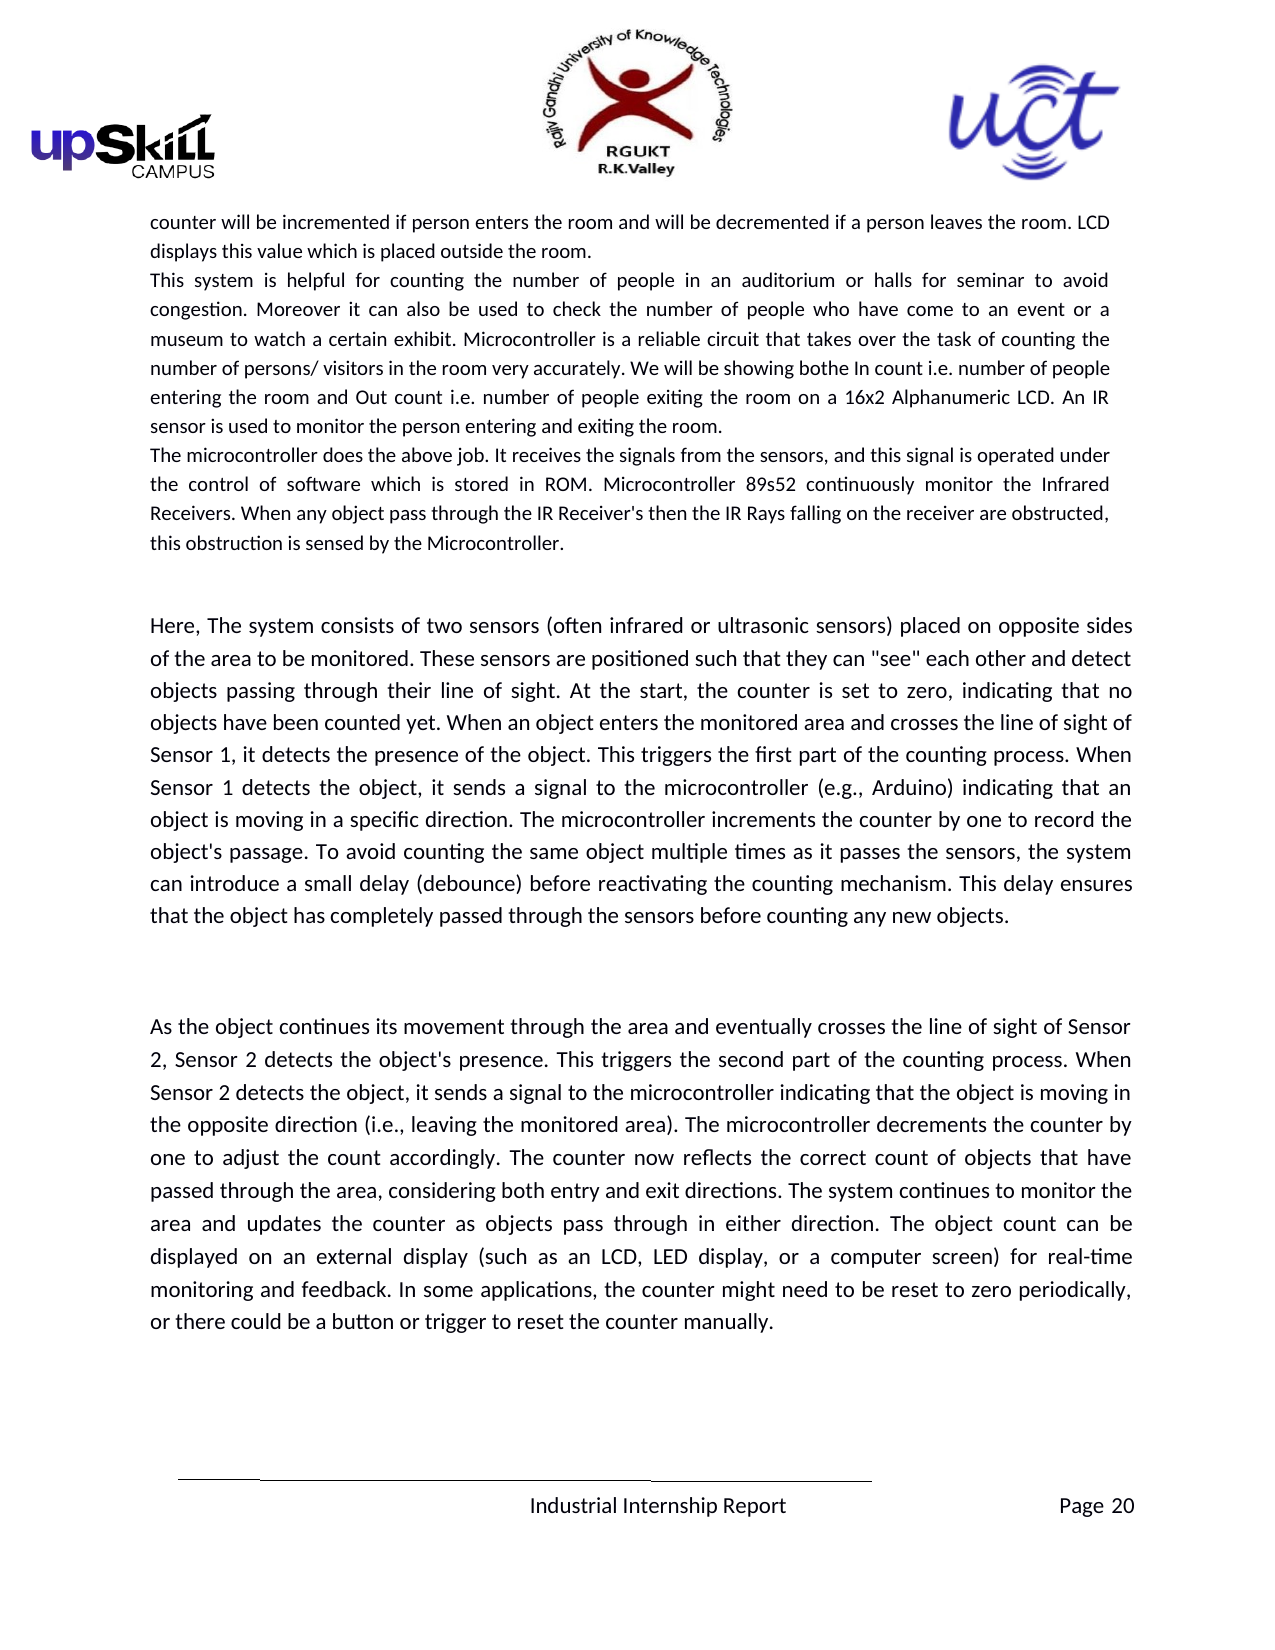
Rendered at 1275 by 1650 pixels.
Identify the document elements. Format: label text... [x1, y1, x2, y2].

picture [542, 28, 733, 182]
table_cell This system is helpful for counting the number of people in an auditorium or halls for seminar to avoid congestion. Moreover it can also be used to check the number of people who have come to an event or a museum to watch a certain exhibit. Microcontroller is a reliable circuit that takes over the task of counting the number of persons/ visitors in the room very accurately. We will be showing bothe In count i.e. number of people entering the room and Out count i.e. number of people exiting the room on a 16x2 Alphanumeric LCD. An IR sensor is used to monitor the person entering and exiting the room. [139, 268, 1123, 442]
picture [0, 101, 246, 182]
text Here, The system consists of two sensors (often infrared or ultrasonic sensors) placed on opposite sides of the area to be monitored. These sensors are positioned such that they can "see" each other and detect objects passing through their line of sight. At the start, the counter is set to zero, indicating that no objects have been counted yet. When an object enters the monitored area and crosses the line of sight of Sensor 1, it detects the presence of the object. This triggers the first part of the counting process. When Sensor 1 detects the object, it sends a signal to the microcontroller (e.g., Arduino) indicating that an object is moving in a specific direction. The microcontroller increments the counter by one to record the object's passage. To avoid counting the same object multiple times as it passes the sensors, the system can introduce a small delay (debounce) before reactivating the counting mechanism. This delay ensures that the object has completely passed through the sensors before counting any new objects. [150, 612, 1134, 929]
picture [946, 56, 1125, 182]
table_cell The microcontroller does the above job. It receives the signals from the sensors, and this signal is operated under the control of software which is stored in ROM. Microcontroller 89s52 continuously monitor the Infrared Receivers. When any object pass through the IR Receiver's then the IR Rays falling on the receiver are obstructed, this obstruction is sensed by the Microcontroller. [139, 442, 1123, 559]
text As the object continues its movement through the area and eventually crosses the line of sight of Sensor 2, Sensor 2 detects the object's presence. This triggers the second part of the counting process. When Sensor 2 detects the object, it sends a signal to the microcontroller indicating that the object is moving in the opposite direction (i.e., leaving the monitored area). The microcontroller decrements the counter by one to adjust the count accordingly. The counter now reflects the correct count of objects that have passed through the area, considering both entry and exit directions. The system continues to monitor the area and updates the counter as objects pass through in either direction. The object count can be displayed on an external display (such as an LCD, LED display, or a computer screen) for real-time monitoring and feedback. In some applications, the counter might need to be reset to zero periodically, or there could be a button or trigger to reset the counter manually. [150, 1007, 1134, 1336]
